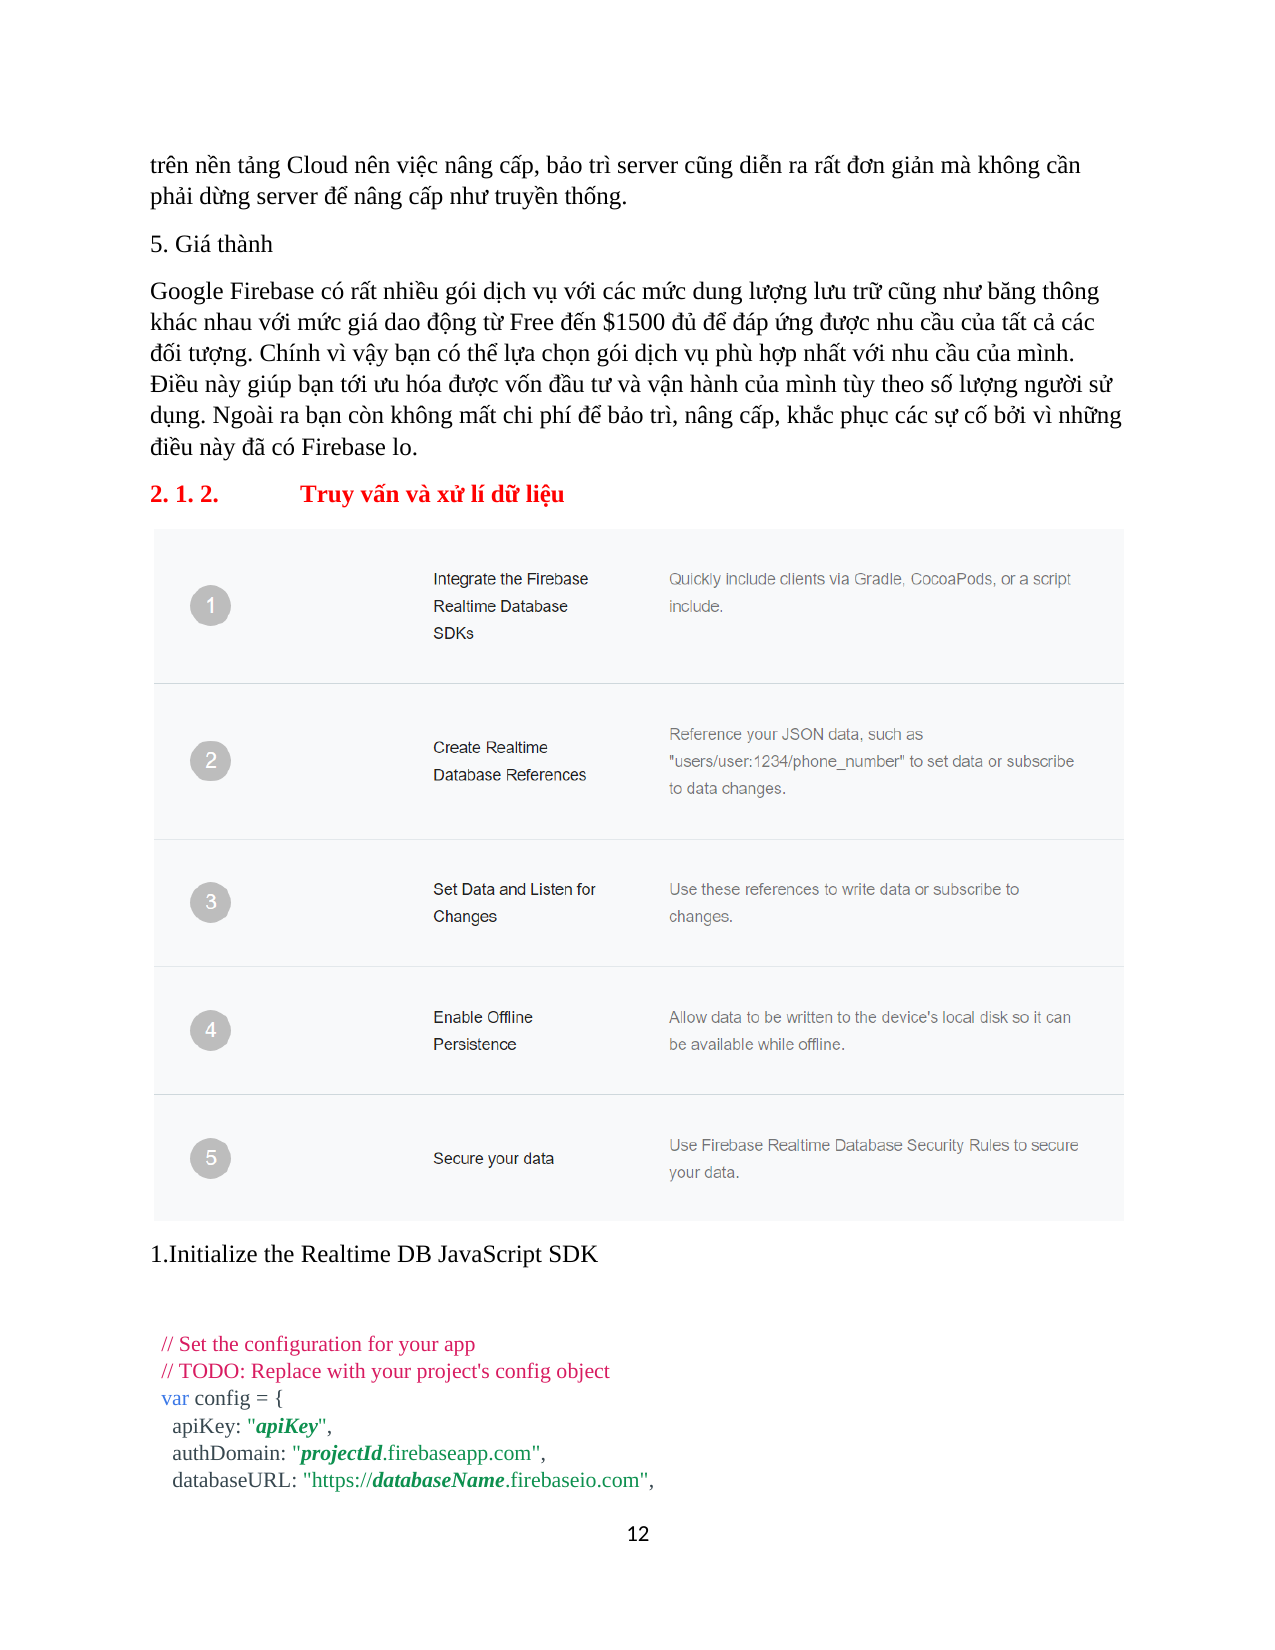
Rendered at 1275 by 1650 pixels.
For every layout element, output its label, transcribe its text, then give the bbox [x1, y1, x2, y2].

text 1.Initialize the Realtime DB JavaScript SDK [150, 1239, 1125, 1268]
text 5. Giá thành [150, 229, 1125, 257]
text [150, 1331, 1125, 1492]
picture [150, 527, 1125, 1221]
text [150, 150, 1125, 210]
text Truy vấn và xử lí dữ liệu [150, 479, 1125, 508]
text Google Firebase có rất nhiều gói dịch vụ với các mức dung lượng lưu trữ cũng như băng thông khác nhau với mức giá dao động từ Free đến $1500 đủ để đáp ứng được nhu cầu của tất cả các đối tượng. Chính vì vậy bạn có thể lựa chọn gói dịch vụ phù hợp nhất với nhu cầu của mình. Điều này giúp bạn tới ưu hóa được vốn đầu tư và vận hành của mình tùy theo số lượng người sử dụng. Ngoài ra bạn còn không mất chi phí để bảo trì, nâng cấp, khắc phục các sự cố bởi vì những điều này đã có Firebase lo. [150, 276, 1125, 460]
